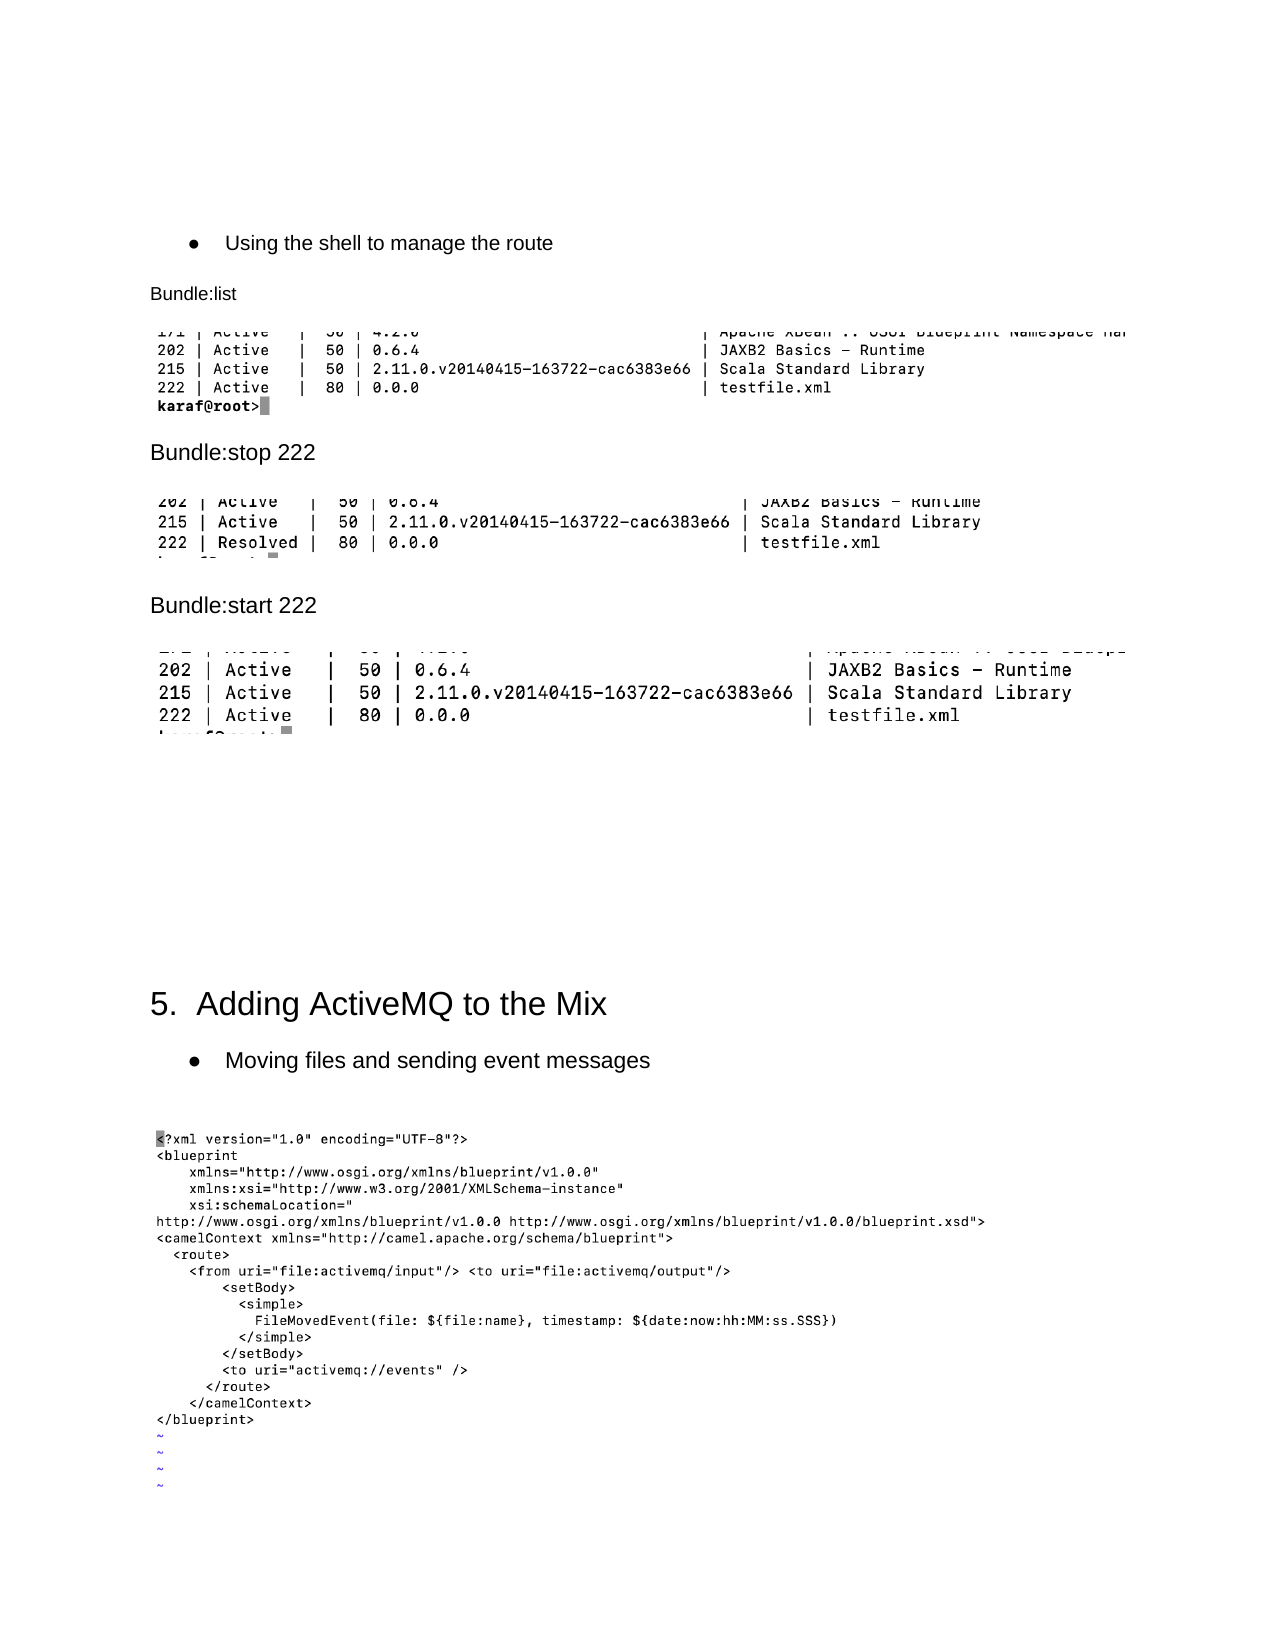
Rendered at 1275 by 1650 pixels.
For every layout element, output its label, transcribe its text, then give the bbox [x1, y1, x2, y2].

text Bundle:start 222 [150, 592, 1125, 618]
picture [150, 499, 1125, 558]
subtitle 5. Adding ActiveMQ to the Mix [150, 984, 1125, 1022]
text Bundle:stop 222 [150, 439, 1125, 465]
list Using the shell to manage the route [187, 231, 1125, 255]
picture [150, 332, 1125, 435]
text Bundle:list [150, 283, 1125, 305]
picture [150, 1128, 1125, 1498]
list Moving files and sending event messages [187, 1047, 1125, 1074]
picture [150, 652, 1125, 734]
